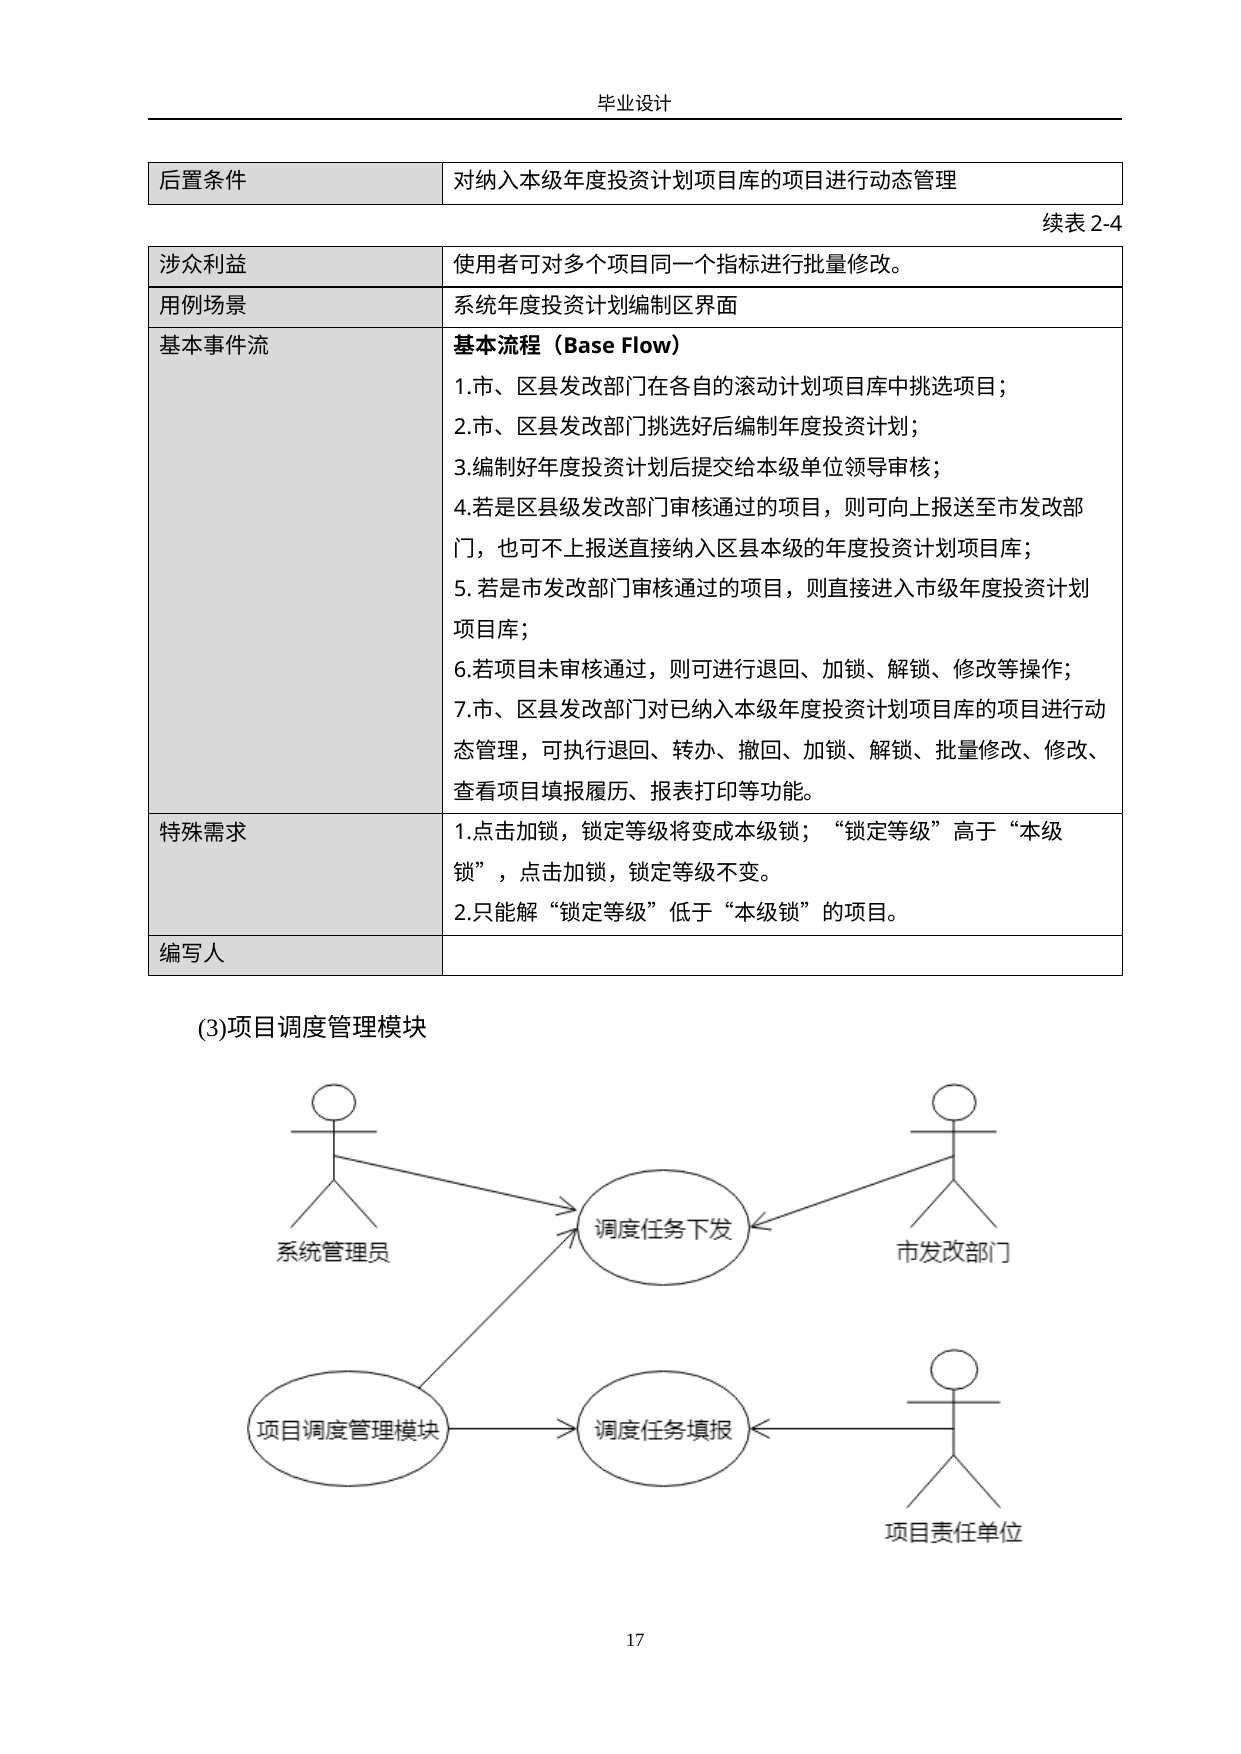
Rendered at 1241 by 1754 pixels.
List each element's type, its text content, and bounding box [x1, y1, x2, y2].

table_cell 特殊需求 [149, 814, 442, 935]
table_cell 基本事件流 [149, 328, 442, 813]
table_cell 基本流程（Base Flow） 1.市、区县发改部门在各自的滚动计划项目库中挑选项目； 2.市、区县发改部门挑选好后编制年度投资计划； 3.编制好年度投资计划后提交给本级单位领导审核； 4.若是区县级发改部门审核通过的项目，则可向上报送至市发改部门，也可不上报送直接纳入区县本级的年度投资计划项目库； 5. 若是市发改部门审核通过的项目，则直接进入市级年度投资计划项目库； 6.若项目未审核通过，则可进行退回、加锁、解锁、修改等操作； 7.市、区县发改部门对已纳入本级年度投资计划项目库的项目进行动态管理，可执行退回、转办、撤回、加锁、解锁、批量修改、修改、查看项目填报履历、报表打印等功能。 [443, 328, 1122, 813]
table_header 涉众利益 [149, 247, 442, 286]
table_cell 编写人 [149, 936, 442, 975]
table_cell 用例场景 [149, 288, 442, 327]
text 续表2-4 [148, 205, 1122, 238]
table_cell 系统年度投资计划编制区界面 [443, 288, 1122, 327]
table_cell 对纳入本级年度投资计划项目库的项目进行动态管理 [443, 163, 1122, 204]
list 项目调度管理模块 [148, 993, 1122, 1058]
table_cell 1.点击加锁，锁定等级将变成本级锁；“锁定等级”高于“本级锁”，点击加锁，锁定等级不变。 2.只能解“锁定等级”低于“本级锁”的项目。 [443, 814, 1122, 935]
table_cell 后置条件 [149, 163, 442, 204]
picture [246, 1082, 1024, 1546]
table_cell [443, 936, 1122, 975]
table_header 使用者可对多个项目同一个指标进行批量修改。 [443, 247, 1122, 286]
